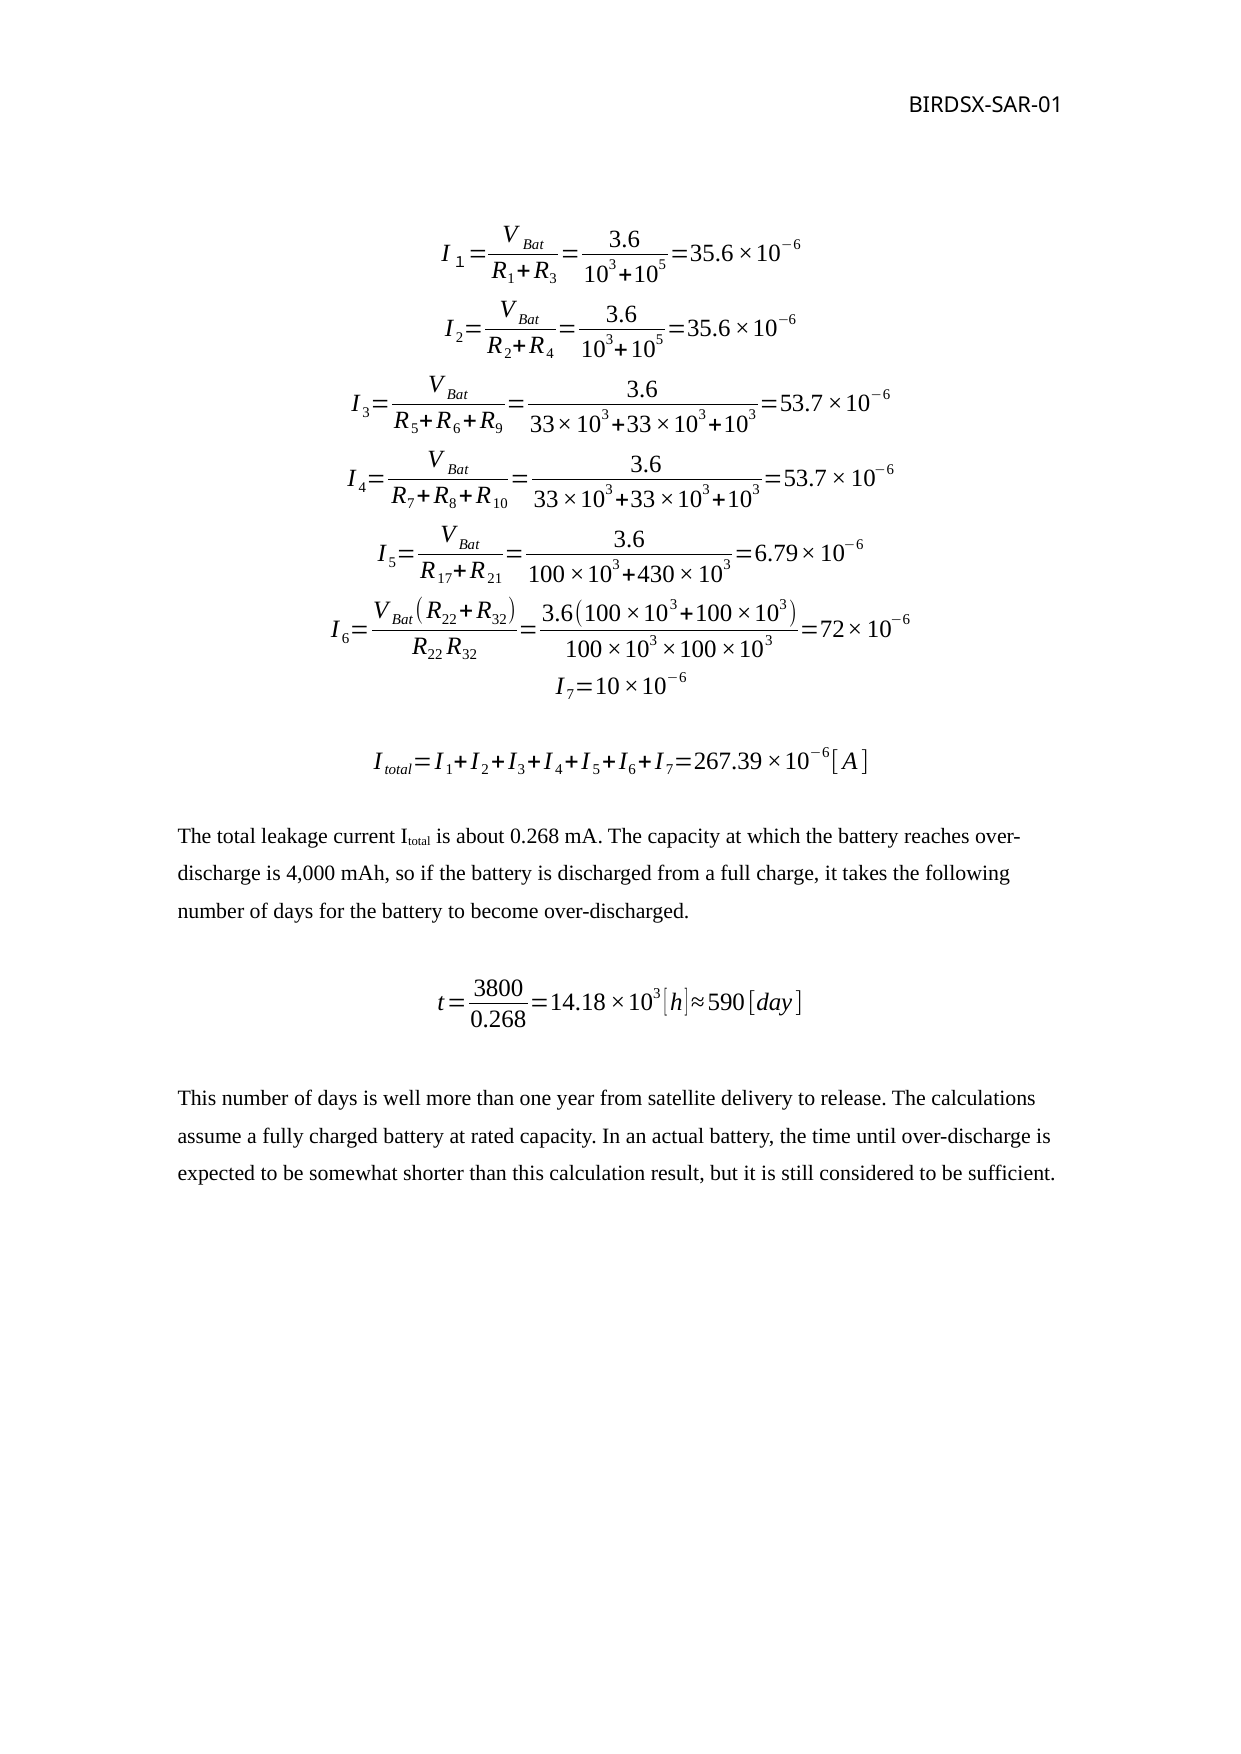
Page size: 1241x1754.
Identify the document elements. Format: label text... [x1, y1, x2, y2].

text The total leakage current Itotal is about 0.268 mA. The capacity at which the battery reaches over-discharge is 4,000 mAh, so if the battery is discharged from a full charge, it takes the following number of days for the battery to become over-discharged. [177, 817, 1063, 929]
text This number of days is well more than one year from satellite delivery to release. The calculations assume a fully charged battery at rated capacity. In an actual battery, the time until over-discharge is expected to be somewhat shorter than this calculation result, but it is still considered to be sufficient. [177, 1079, 1063, 1192]
